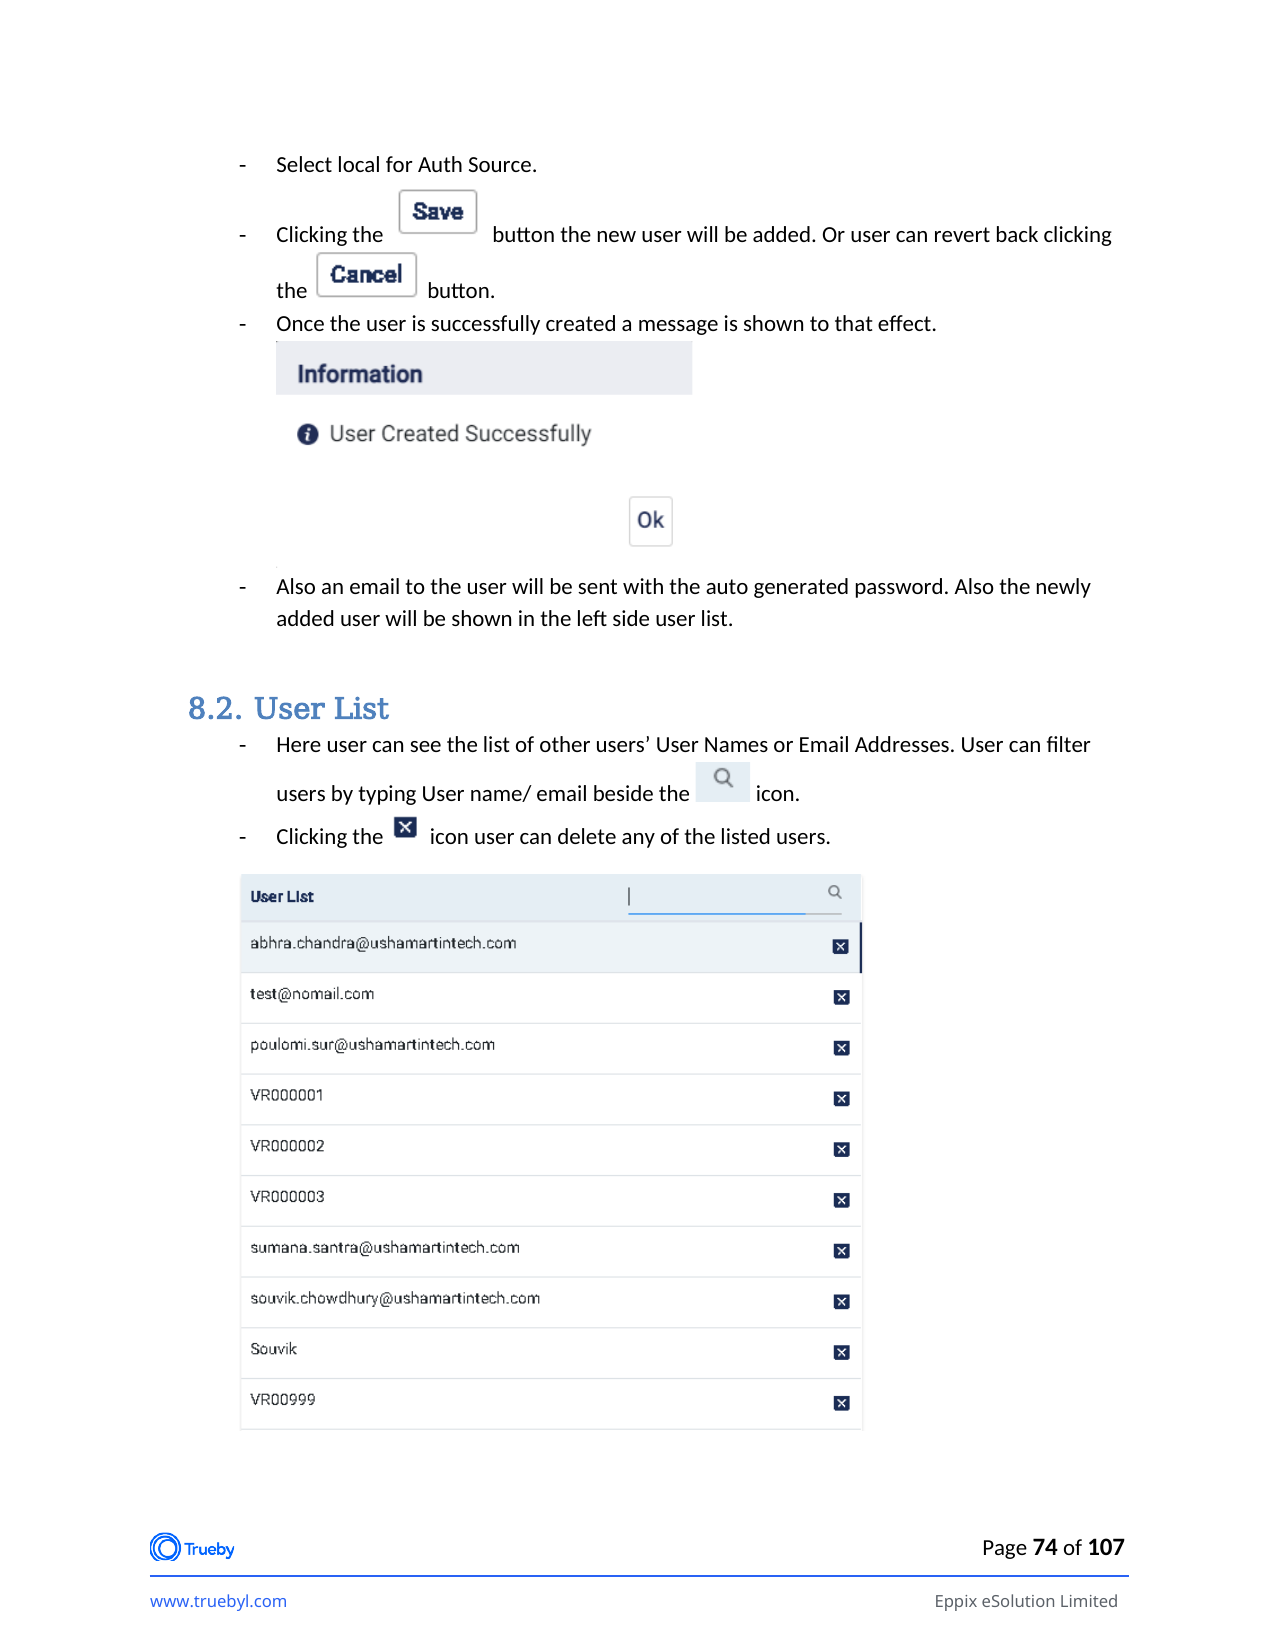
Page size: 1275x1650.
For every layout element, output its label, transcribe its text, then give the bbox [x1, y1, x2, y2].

picture [149, 1532, 235, 1561]
list Here user can see the list of other users’ User Names or Email Addresses. User can filter users by typing User name/ email beside the icon. [239, 730, 1125, 807]
picture [238, 874, 870, 1431]
list Clicking the button the new user will be added. Or user can revert back clicking the button. [239, 183, 1125, 304]
list Select local for Auth Source. [239, 150, 1125, 178]
picture [276, 341, 693, 568]
list Clicking the icon user can delete any of the listed users. [239, 811, 1125, 850]
list Once the user is successfully created a message is shown to that effect. [239, 309, 1125, 337]
picture [695, 762, 751, 802]
picture [388, 811, 425, 844]
picture [388, 182, 487, 242]
subtitle User List [187, 689, 1125, 724]
list Also an email to the user will be sent with the auto generated password. Also the newly added user will be shown in the left side user list. [239, 572, 1125, 632]
picture [312, 251, 422, 299]
